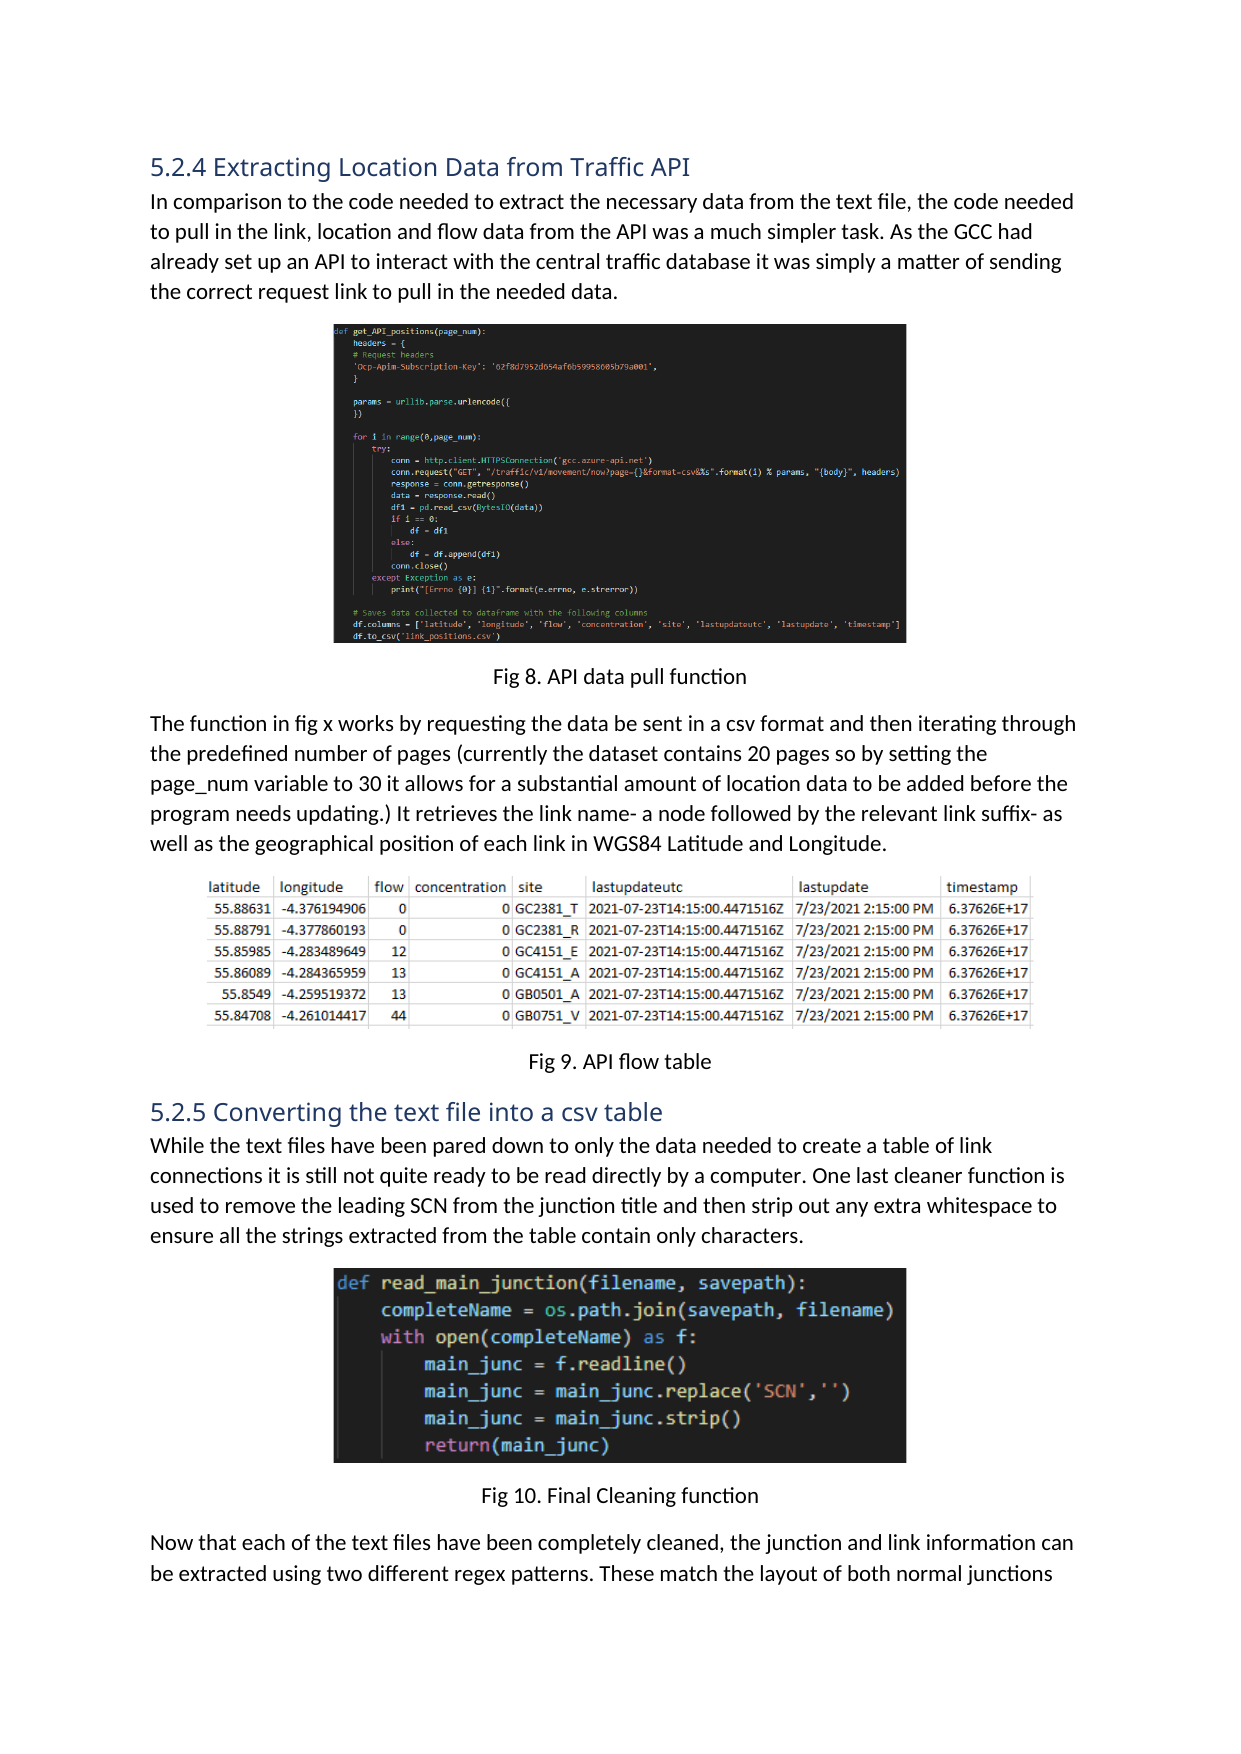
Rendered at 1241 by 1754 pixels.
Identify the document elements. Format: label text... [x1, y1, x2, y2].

picture [206, 876, 1034, 1029]
picture [333, 1268, 907, 1463]
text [150, 1528, 1090, 1587]
picture [333, 324, 907, 643]
text While the text files have been pared down to only the data needed to create a table of link connections it is still not quite ready to be read directly by a computer. One last cleaner function is used to remove the leading SCN from the junction title and then strip out any extra whitespace to ensure all the strings extracted from the table contain only characters. [150, 1131, 1090, 1250]
subtitle 5.2.5 Converting the text file into a csv table [150, 1094, 1090, 1128]
text The function in fig x works by requesting the data be sent in a csv format and then iterating through the predefined number of pages (currently the dataset contains 20 pages so by setting the page_num variable to 30 it allows for a substantial amount of location data to be added before the program needs updating.) It retrieves the link name- a node followed by the relevant link suffix- as well as the geographical position of each link in WGS84 Latitude and Longitude. [150, 709, 1090, 858]
subtitle 5.2.4 Extracting Location Data from Traffic API [150, 150, 1090, 184]
text Fig 10. Final Cleaning function [150, 1482, 1090, 1510]
text Fig 8. API data pull function [150, 662, 1090, 690]
text In comparison to the code needed to extract the necessary data from the text file, the code needed to pull in the link, location and flow data from the API was a much simpler task. As the GCC had already set up an API to interact with the central traffic database it was simply a matter of sending the correct request link to pull in the needed data. [150, 187, 1090, 305]
text Fig 9. API flow table [150, 1047, 1090, 1075]
